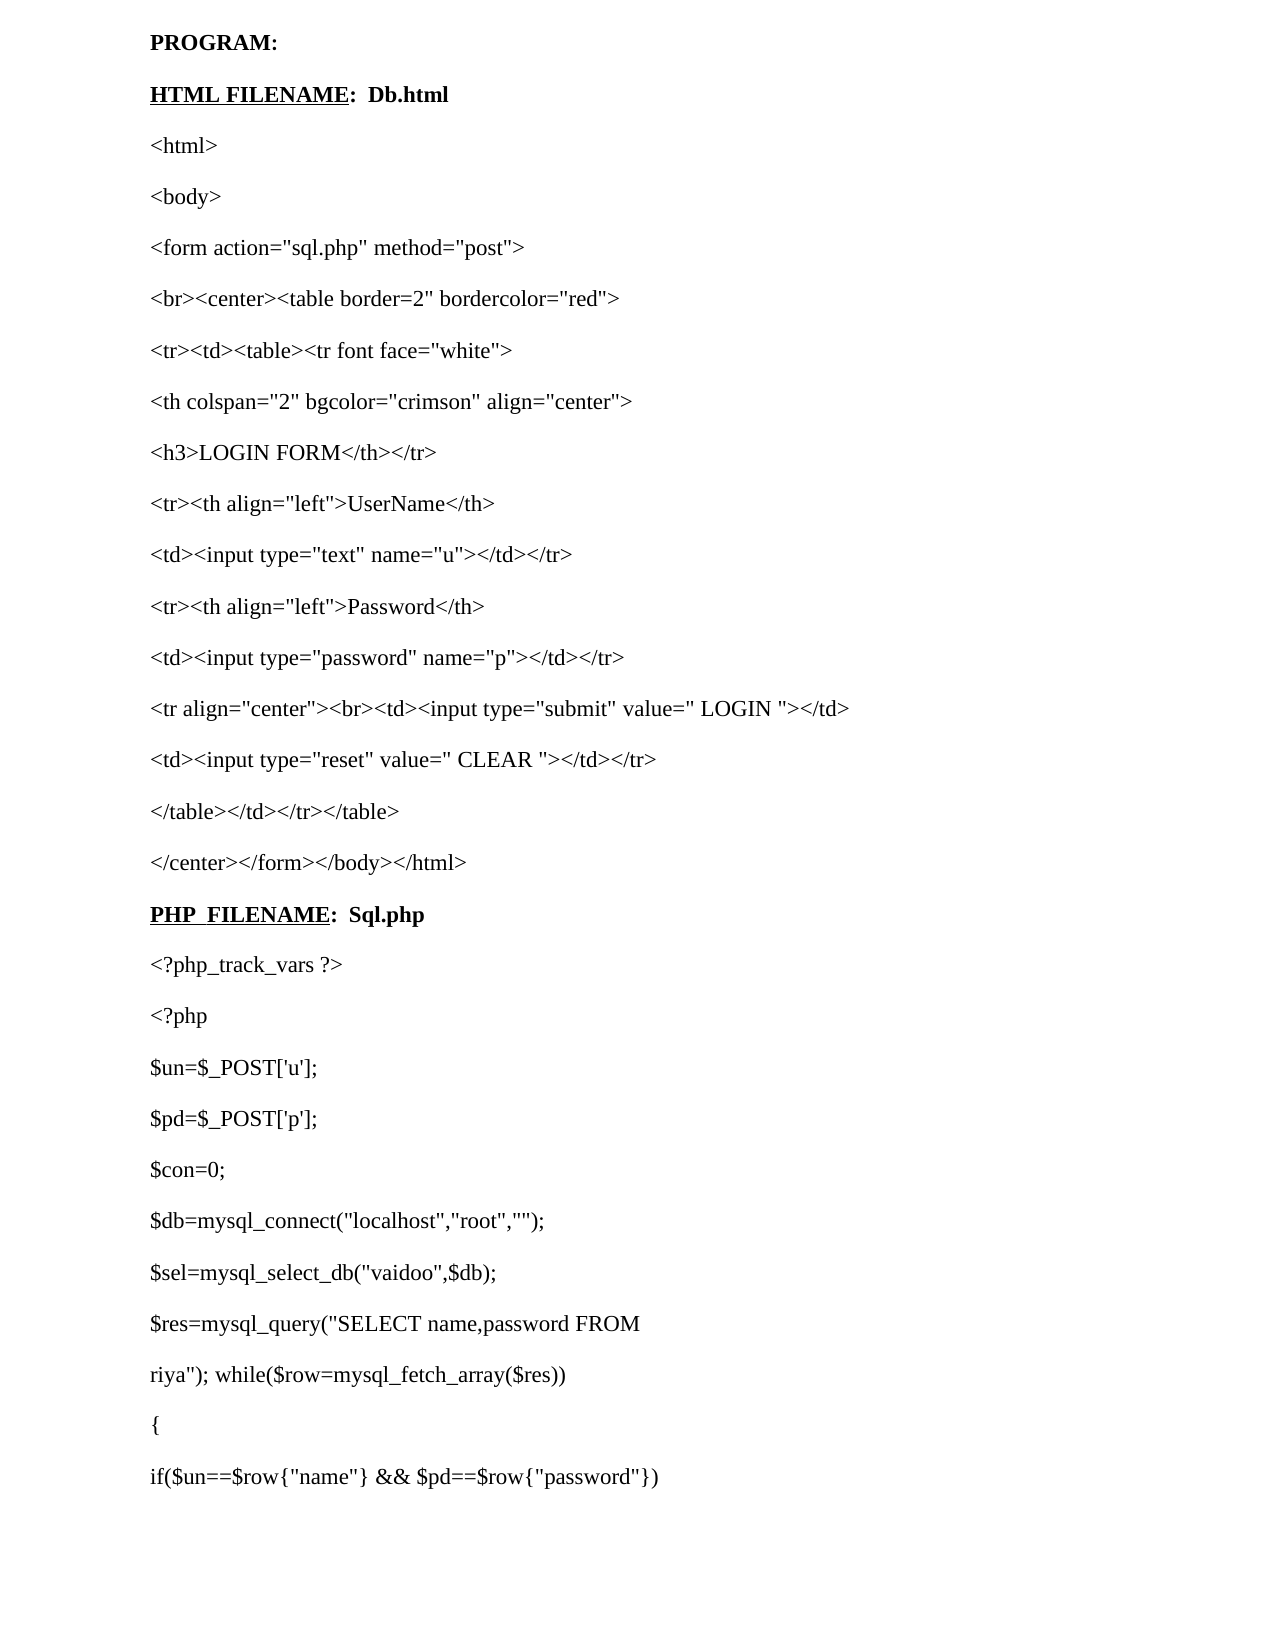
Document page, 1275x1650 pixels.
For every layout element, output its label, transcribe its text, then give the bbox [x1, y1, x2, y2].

text <tr><td><table><tr font face="white"> [150, 337, 1192, 363]
text <form action="sql.php" method="post"> [150, 234, 1192, 260]
subtitle PROGRAM: [150, 28, 1192, 56]
text <?php [150, 1003, 1192, 1029]
text HTML FILENAME: Db.html [150, 81, 1192, 107]
text </center></form></body></html> [150, 849, 1192, 875]
text <body> [150, 183, 1192, 209]
text <tr><th align="left">UserName</th> [150, 490, 1192, 516]
text <td><input type="text" name="u"></td></tr> [150, 542, 1192, 568]
text <h3>LOGIN FORM</th></tr> [150, 439, 1192, 465]
text <?php_track_vars ?> [150, 951, 1192, 978]
text $con=0; [150, 1156, 1192, 1183]
text { [150, 1412, 1192, 1438]
text <th colspan="2" bgcolor="crimson" align="center"> [150, 388, 1192, 414]
text $pd=$_POST['p']; [150, 1105, 1192, 1132]
text <td><input type="reset" value=" CLEAR "></td></tr> [150, 747, 1192, 773]
text <tr><th align="left">Password</th> [150, 593, 1192, 619]
text $sel=mysql_select_db("vaidoo",$db); [150, 1259, 1192, 1286]
text $db=mysql_connect("localhost","root",""); [150, 1208, 1192, 1234]
text $res=mysql_query("SELECT name,password FROM riya"); while($row=mysql_fetch_array($res)) [150, 1310, 704, 1387]
text <td><input type="password" name="p"></td></tr> [150, 644, 1192, 670]
text $un=$_POST['u']; [150, 1054, 1192, 1081]
subtitle PHP FILENAME: Sql.php [150, 901, 1192, 927]
text <html> [150, 132, 1192, 158]
text <tr align="center"><br><td><input type="submit" value=" LOGIN "></td> [150, 695, 1192, 722]
text </table></td></tr></table> [150, 798, 1192, 824]
text if($un==$row{"name"} && $pd==$row{"password"}) [150, 1463, 1192, 1490]
text <br><center><table border=2" bordercolor="red"> [150, 285, 1192, 311]
